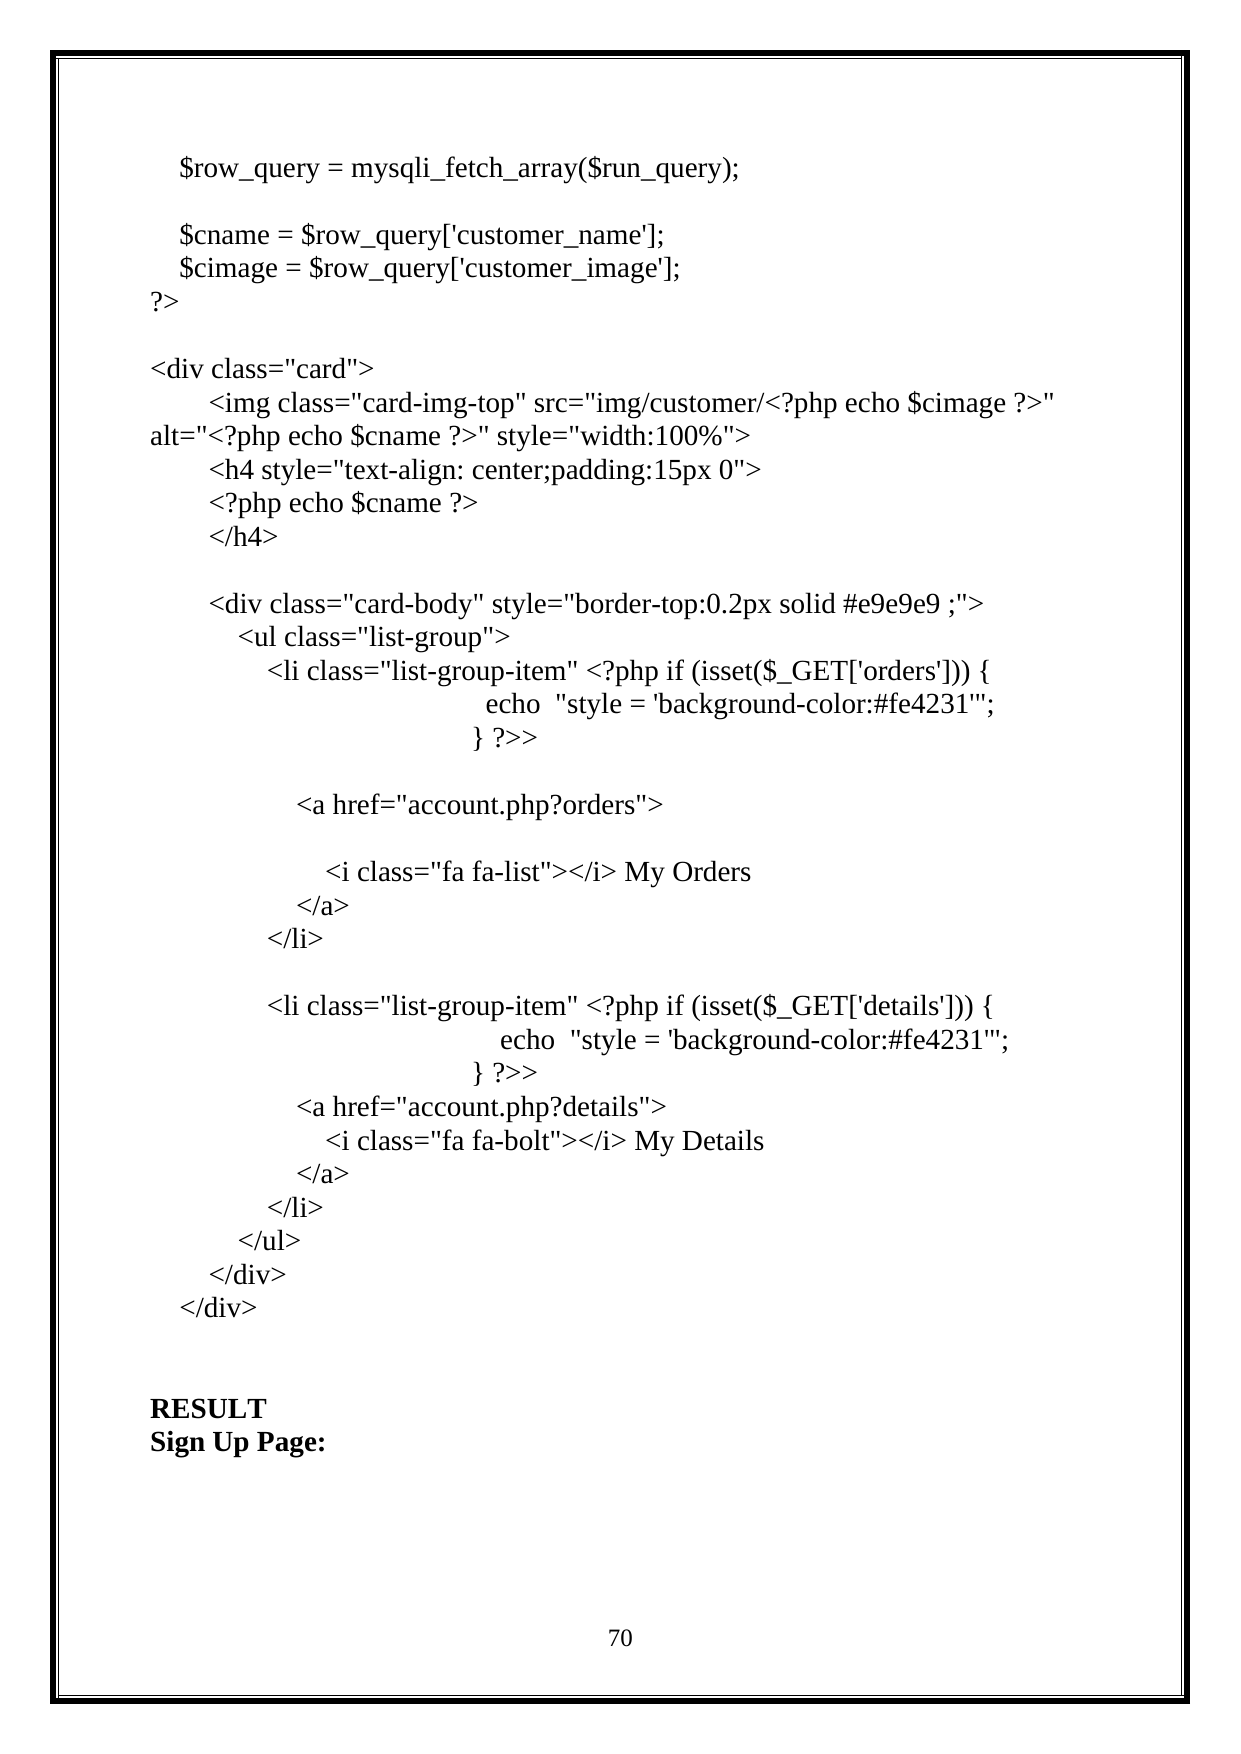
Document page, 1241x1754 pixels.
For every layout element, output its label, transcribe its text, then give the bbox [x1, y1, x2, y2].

text <div class="card-body" style="border-top:0.2px solid #e9e9e9 ;"> [150, 586, 1090, 619]
text ?> [150, 284, 1090, 318]
text <img class="card-img-top" src="img/customer/<?php echo $cimage ?>" alt="<?php echo $cname ?>" style="width:100%"> [150, 385, 1090, 452]
text RESULT [150, 1391, 1090, 1424]
text } ?>> [150, 720, 1090, 754]
text $row_query = mysqli_fetch_array($run_query); [150, 150, 1090, 183]
text <i class="fa fa-bolt"></i> My Details [150, 1123, 1090, 1156]
text Sign Up Page: [150, 1424, 1090, 1458]
text <h4 style="text-align: center;padding:15px 0"> [150, 452, 1090, 485]
text $cimage = $row_query['customer_image']; [150, 251, 1090, 284]
text <?php echo $cname ?> [150, 485, 1090, 519]
text <li class="list-group-item" <?php if (isset($_GET['details'])) { [150, 988, 1090, 1022]
text <div class="card"> [150, 351, 1090, 385]
text <a href="account.php?orders"> [150, 787, 1090, 821]
text </a> [150, 1156, 1090, 1190]
text <a href="account.php?details"> [150, 1089, 1090, 1123]
text } ?>> [150, 1056, 1090, 1089]
text </li> [150, 921, 1090, 955]
text </ul> [150, 1223, 1090, 1257]
text echo "style = 'background-color:#fe4231'"; [150, 1022, 1090, 1056]
text <ul class="list-group"> [150, 619, 1090, 653]
text </h4> [150, 519, 1090, 552]
text $cname = $row_query['customer_name']; [150, 217, 1090, 251]
text </a> [150, 888, 1090, 921]
text </div> [150, 1290, 1090, 1324]
text </li> [150, 1190, 1090, 1223]
text </div> [150, 1257, 1090, 1290]
text echo "style = 'background-color:#fe4231'"; [150, 687, 1090, 720]
text <i class="fa fa-list"></i> My Orders [150, 854, 1090, 888]
text <li class="list-group-item" <?php if (isset($_GET['orders'])) { [150, 653, 1090, 687]
